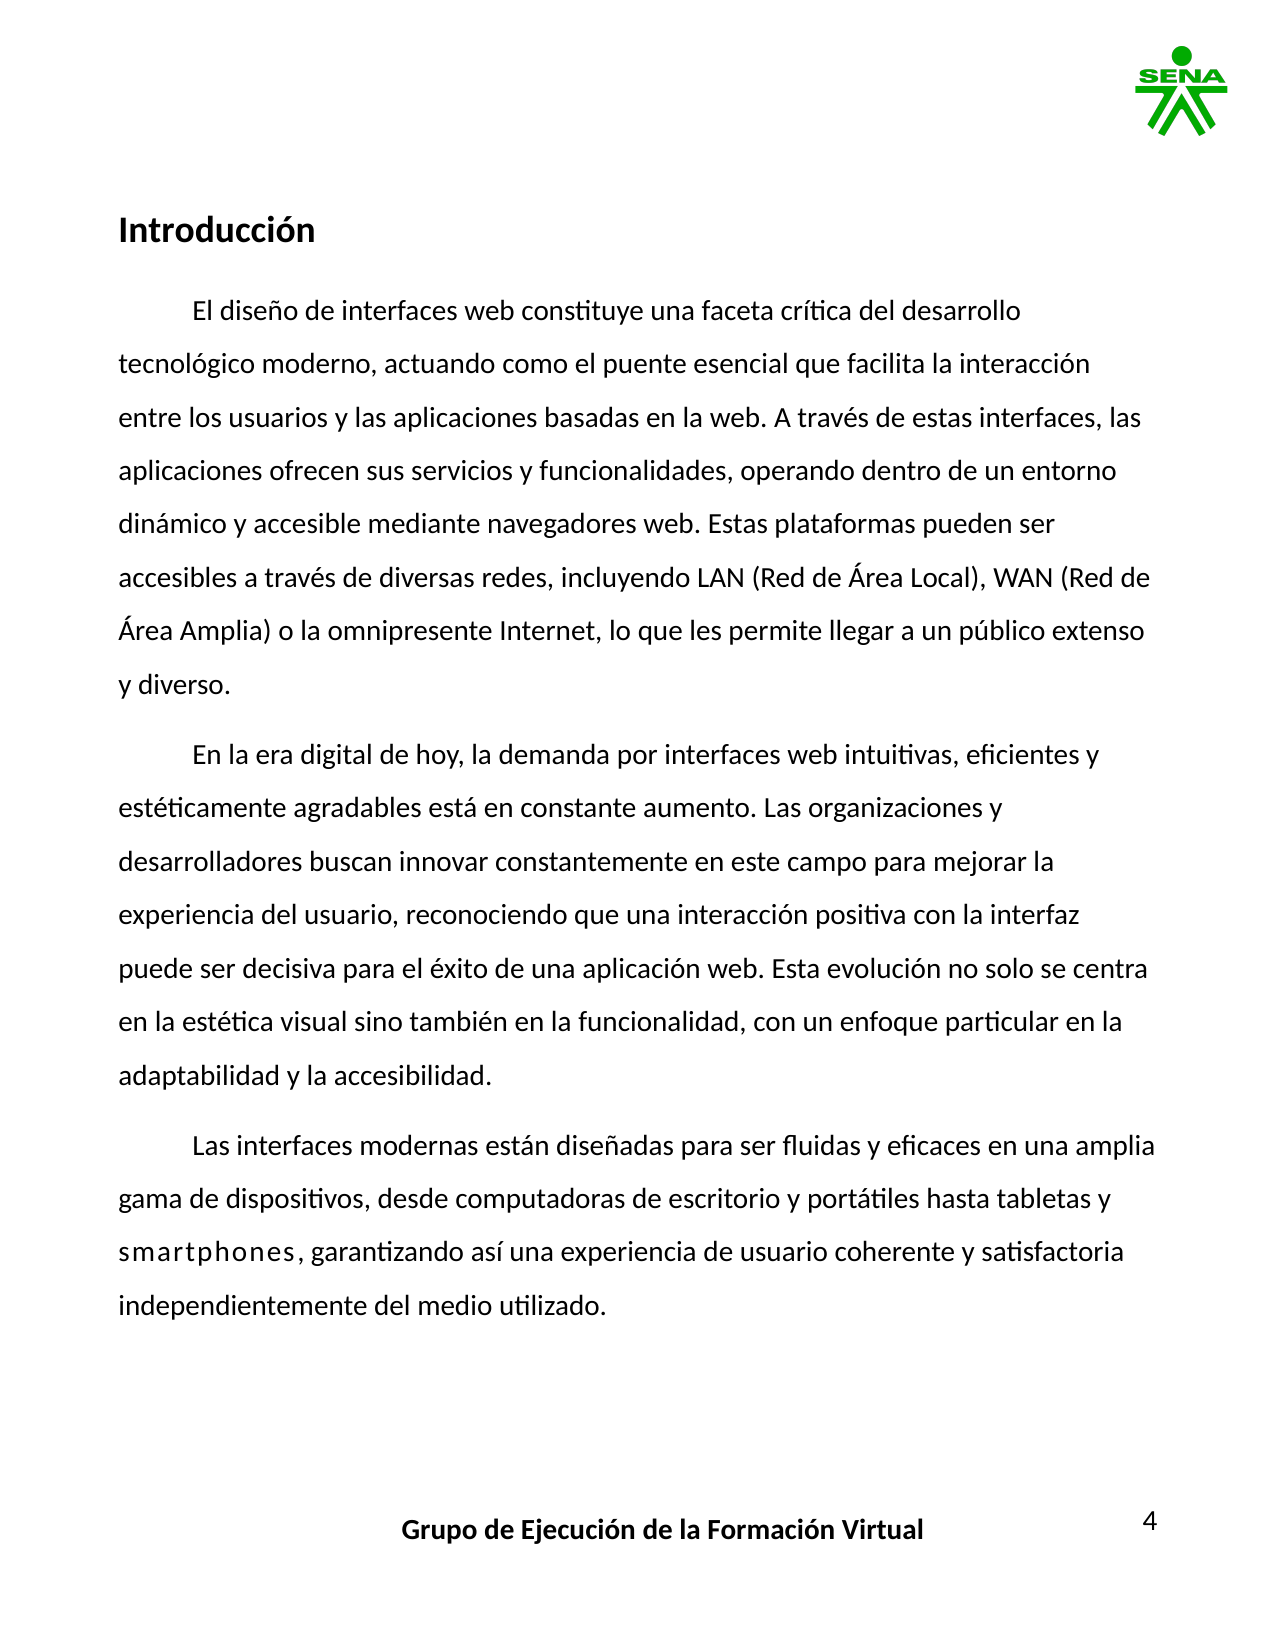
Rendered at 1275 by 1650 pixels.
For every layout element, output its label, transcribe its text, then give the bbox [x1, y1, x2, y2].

text El diseño de interfaces web constituye una faceta crítica del desarrollo tecnológico moderno, actuando como el puente esencial que facilita la interacción entre los usuarios y las aplicaciones basadas en la web. A través de estas interfaces, las aplicaciones ofrecen sus servicios y funcionalidades, operando dentro de un entorno dinámico y accesible mediante navegadores web. Estas plataformas pueden ser accesibles a través de diversas redes, incluyendo LAN (Red de Área Local), WAN (Red de Área Amplia) o la omnipresente Internet, lo que les permite llegar a un público extenso y diverso. [118, 292, 1157, 701]
text En la era digital de hoy, la demanda por interfaces web intuitivas, eficientes y estéticamente agradables está en constante aumento. Las organizaciones y desarrolladores buscan innovar constantemente en este campo para mejorar la experiencia del usuario, reconociendo que una interacción positiva con la interfaz puede ser decisiva para el éxito de una aplicación web. Esta evolución no solo se centra en la estética visual sino también en la funcionalidad, con un enfoque particular en la adaptabilidad y la accesibilidad. [118, 736, 1157, 1092]
text Introducción [118, 206, 1157, 252]
picture [1135, 46, 1228, 136]
text Las interfaces modernas están diseñadas para ser fluidas y eficaces en una amplia gama de dispositivos, desde computadoras de escritorio y portátiles hasta tabletas y smartphones, garantizando así una experiencia de usuario coherente y satisfactoria independientemente del medio utilizado. [118, 1127, 1157, 1323]
